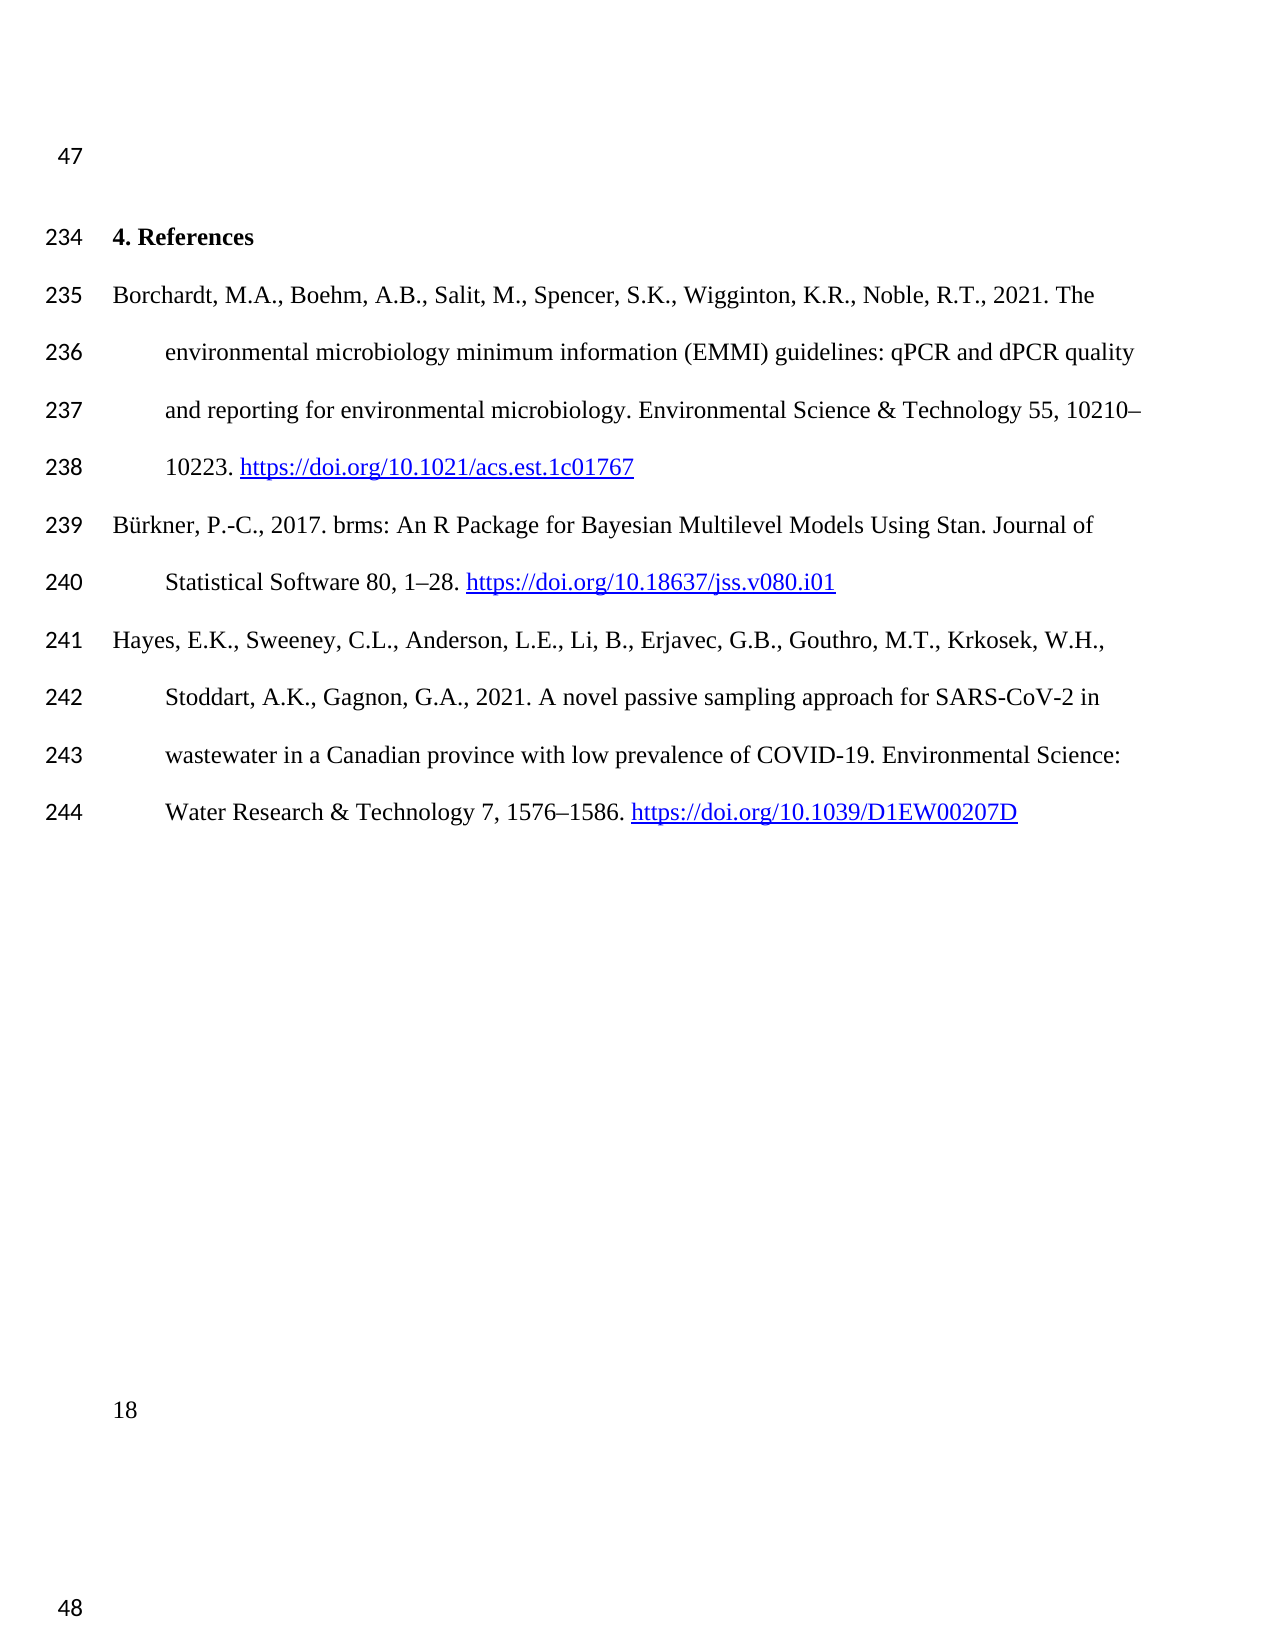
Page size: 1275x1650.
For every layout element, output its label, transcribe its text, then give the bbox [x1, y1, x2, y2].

text Borchardt, M.A., Boehm, A.B., Salit, M., Spencer, S.K., Wigginton, K.R., Noble, R.T., 2021. The environmental microbiology minimum information (EMMI) guidelines: qPCR and dPCR quality and reporting for environmental microbiology. Environmental Science & Technology 55, 10210–10223. https://doi.org/10.1021/acs.est.1c01767 [112, 280, 1163, 481]
subtitle 4. References [112, 222, 1163, 251]
text Bürkner, P.-C., 2017. brms: An R Package for Bayesian Multilevel Models Using Stan. Journal of Statistical Software 80, 1–28. https://doi.org/10.18637/jss.v080.i01 [112, 510, 1163, 596]
text Hayes, E.K., Sweeney, C.L., Anderson, L.E., Li, B., Erjavec, G.B., Gouthro, M.T., Krkosek, W.H., Stoddart, A.K., Gagnon, G.A., 2021. A novel passive sampling approach for SARS-CoV-2 in wastewater in a Canadian province with low prevalence of COVID-19. Environmental Science: Water Research & Technology 7, 1576–1586. https://doi.org/10.1039/D1EW00207D [112, 625, 1163, 826]
